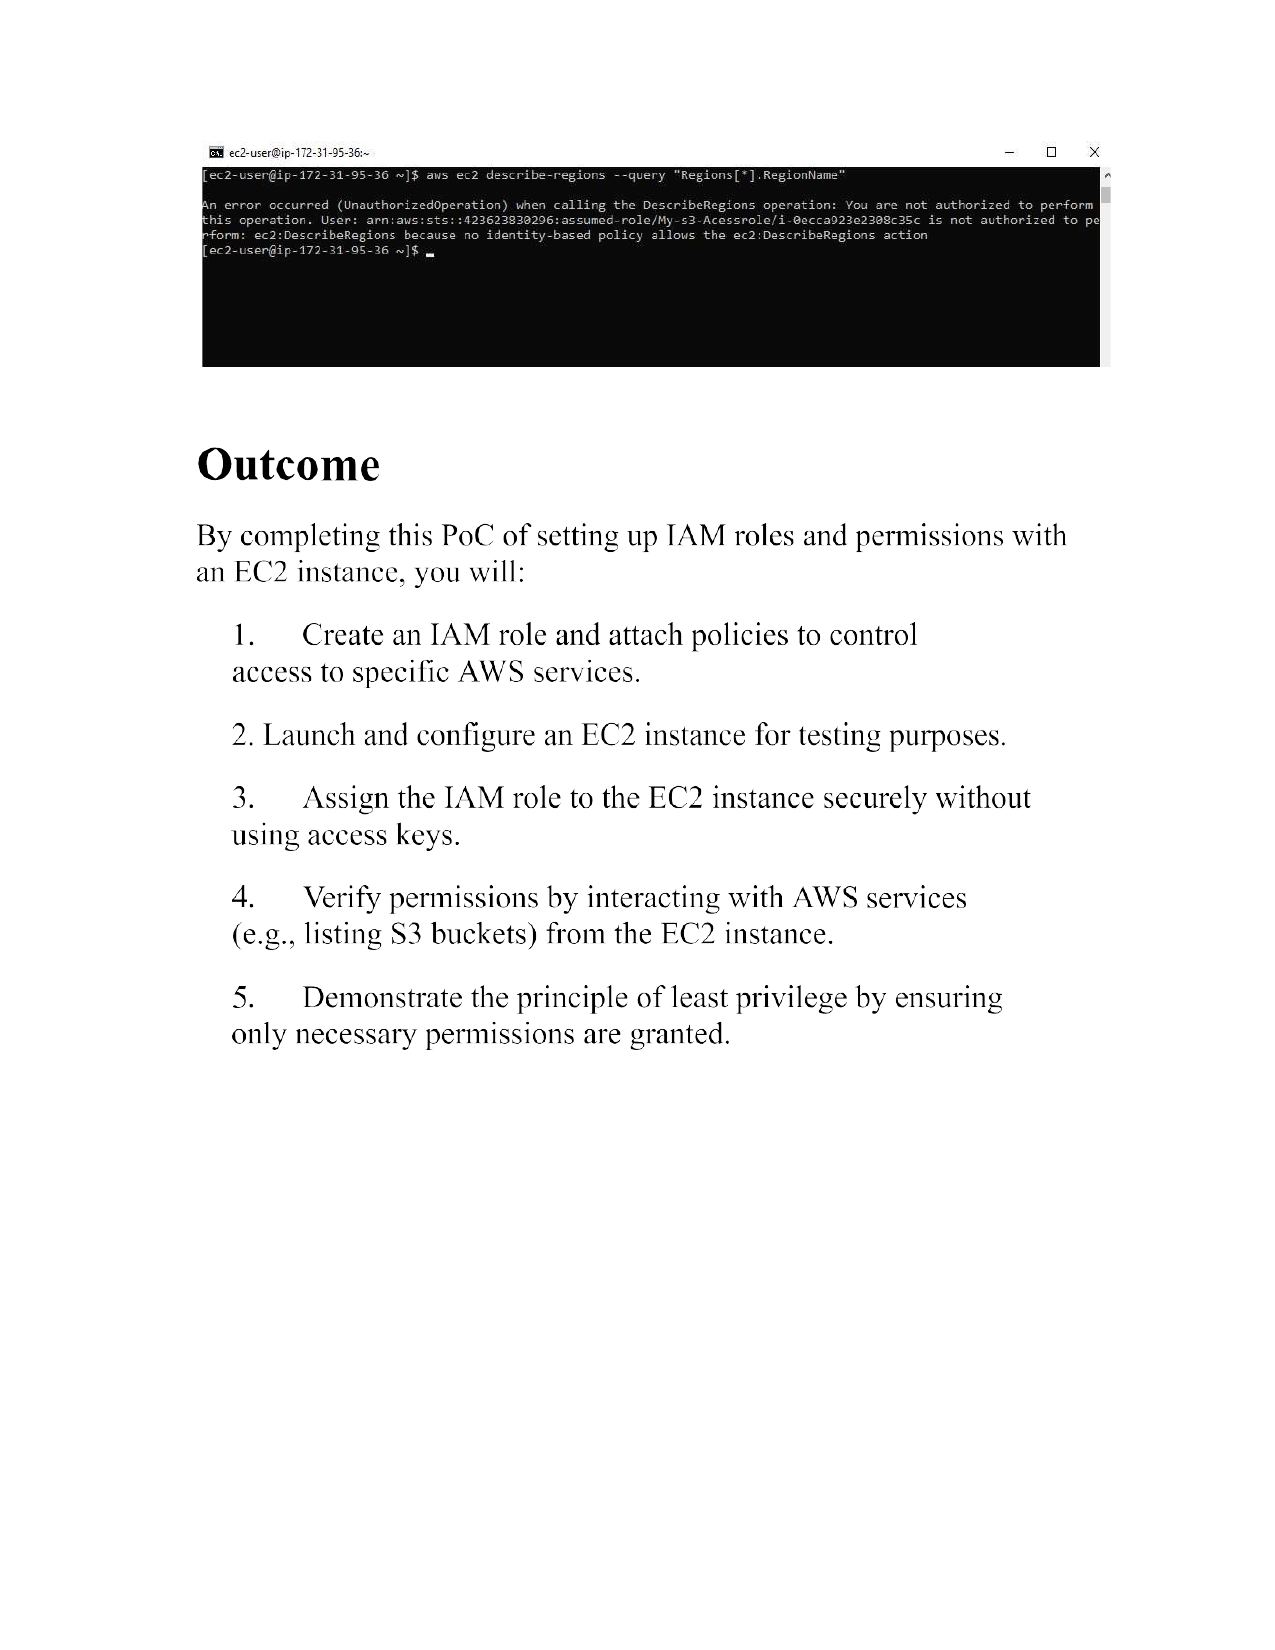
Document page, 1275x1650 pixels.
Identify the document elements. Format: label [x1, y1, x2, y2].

picture [321, 457, 379, 481]
picture [232, 885, 857, 950]
picture [232, 722, 1005, 752]
picture [867, 885, 966, 908]
picture [232, 985, 1002, 1050]
picture [233, 622, 917, 688]
picture [231, 785, 1031, 851]
picture [197, 523, 1067, 588]
picture [202, 141, 1111, 367]
